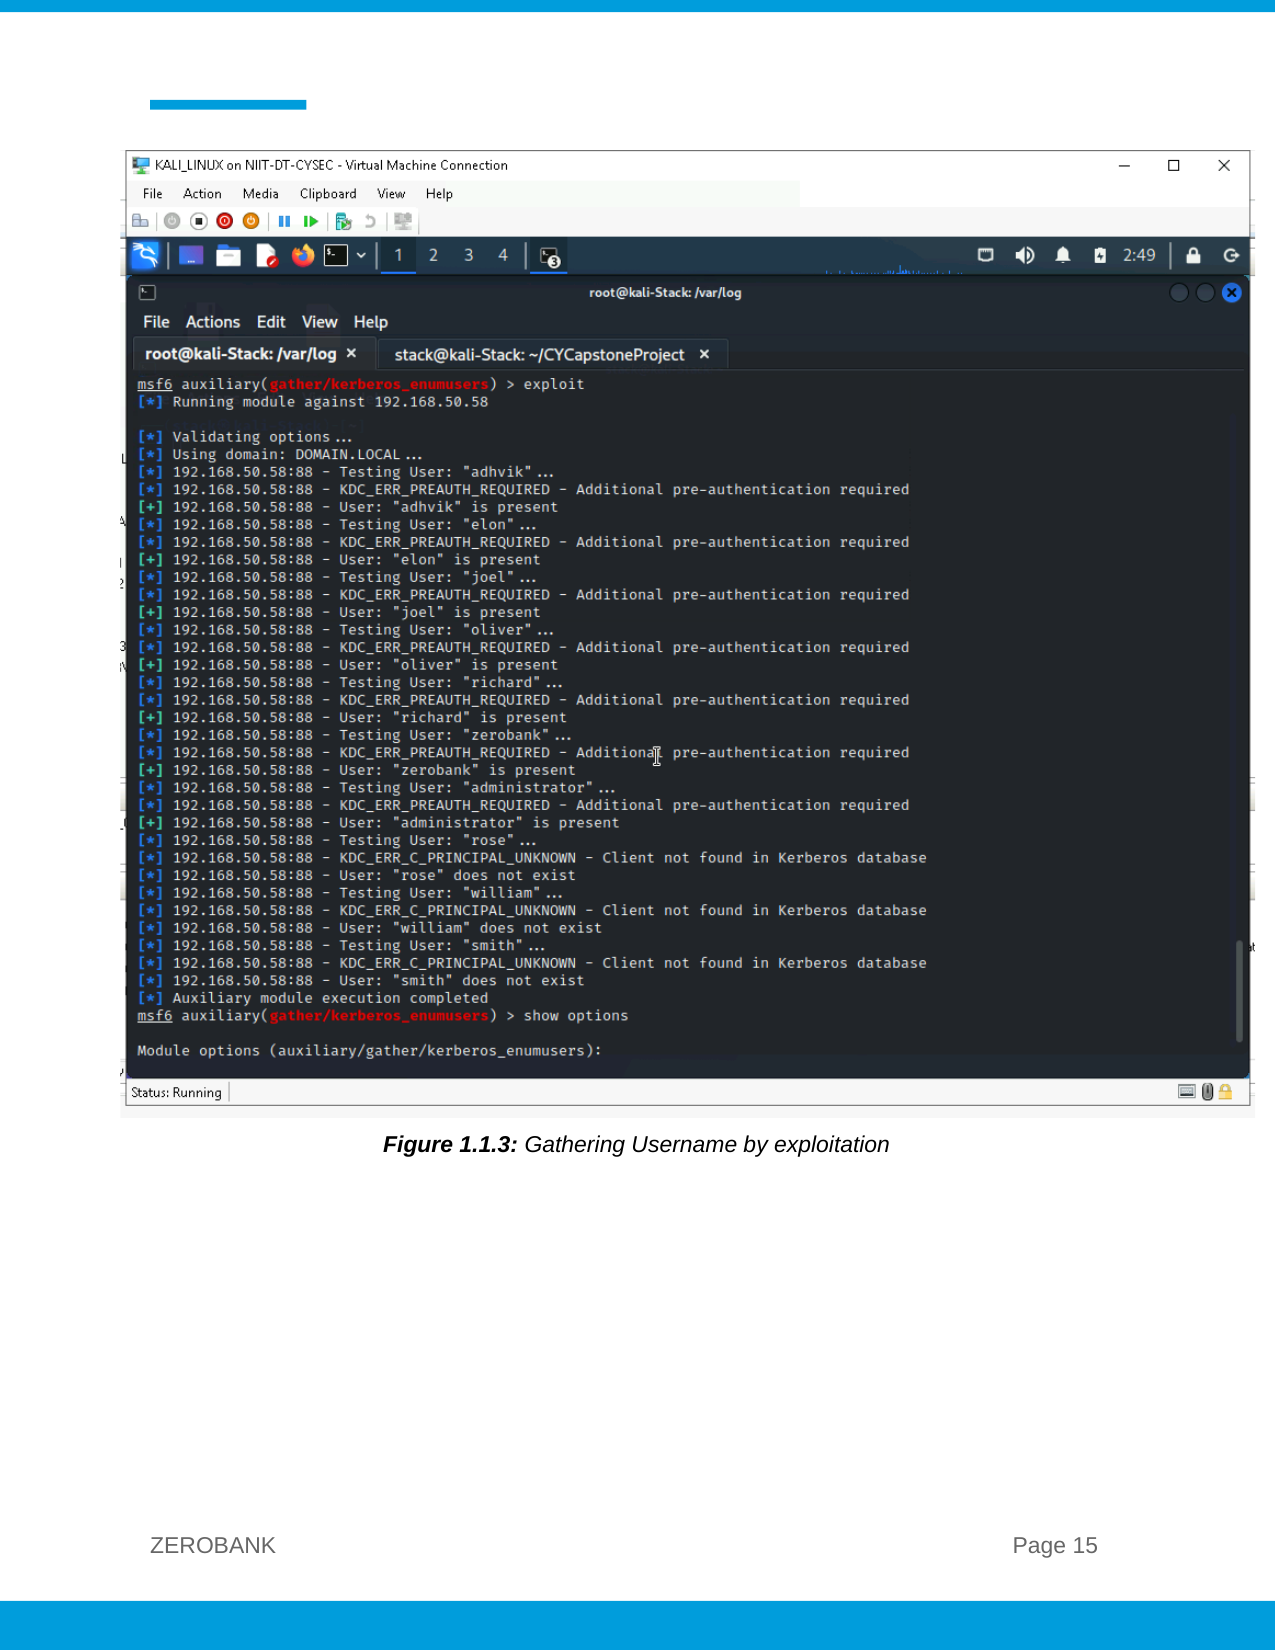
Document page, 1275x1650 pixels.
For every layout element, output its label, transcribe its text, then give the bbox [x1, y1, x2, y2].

picture [120, 150, 1256, 1118]
text Figure 1.1.3: Gathering Username by exploitation [150, 1131, 1125, 1157]
